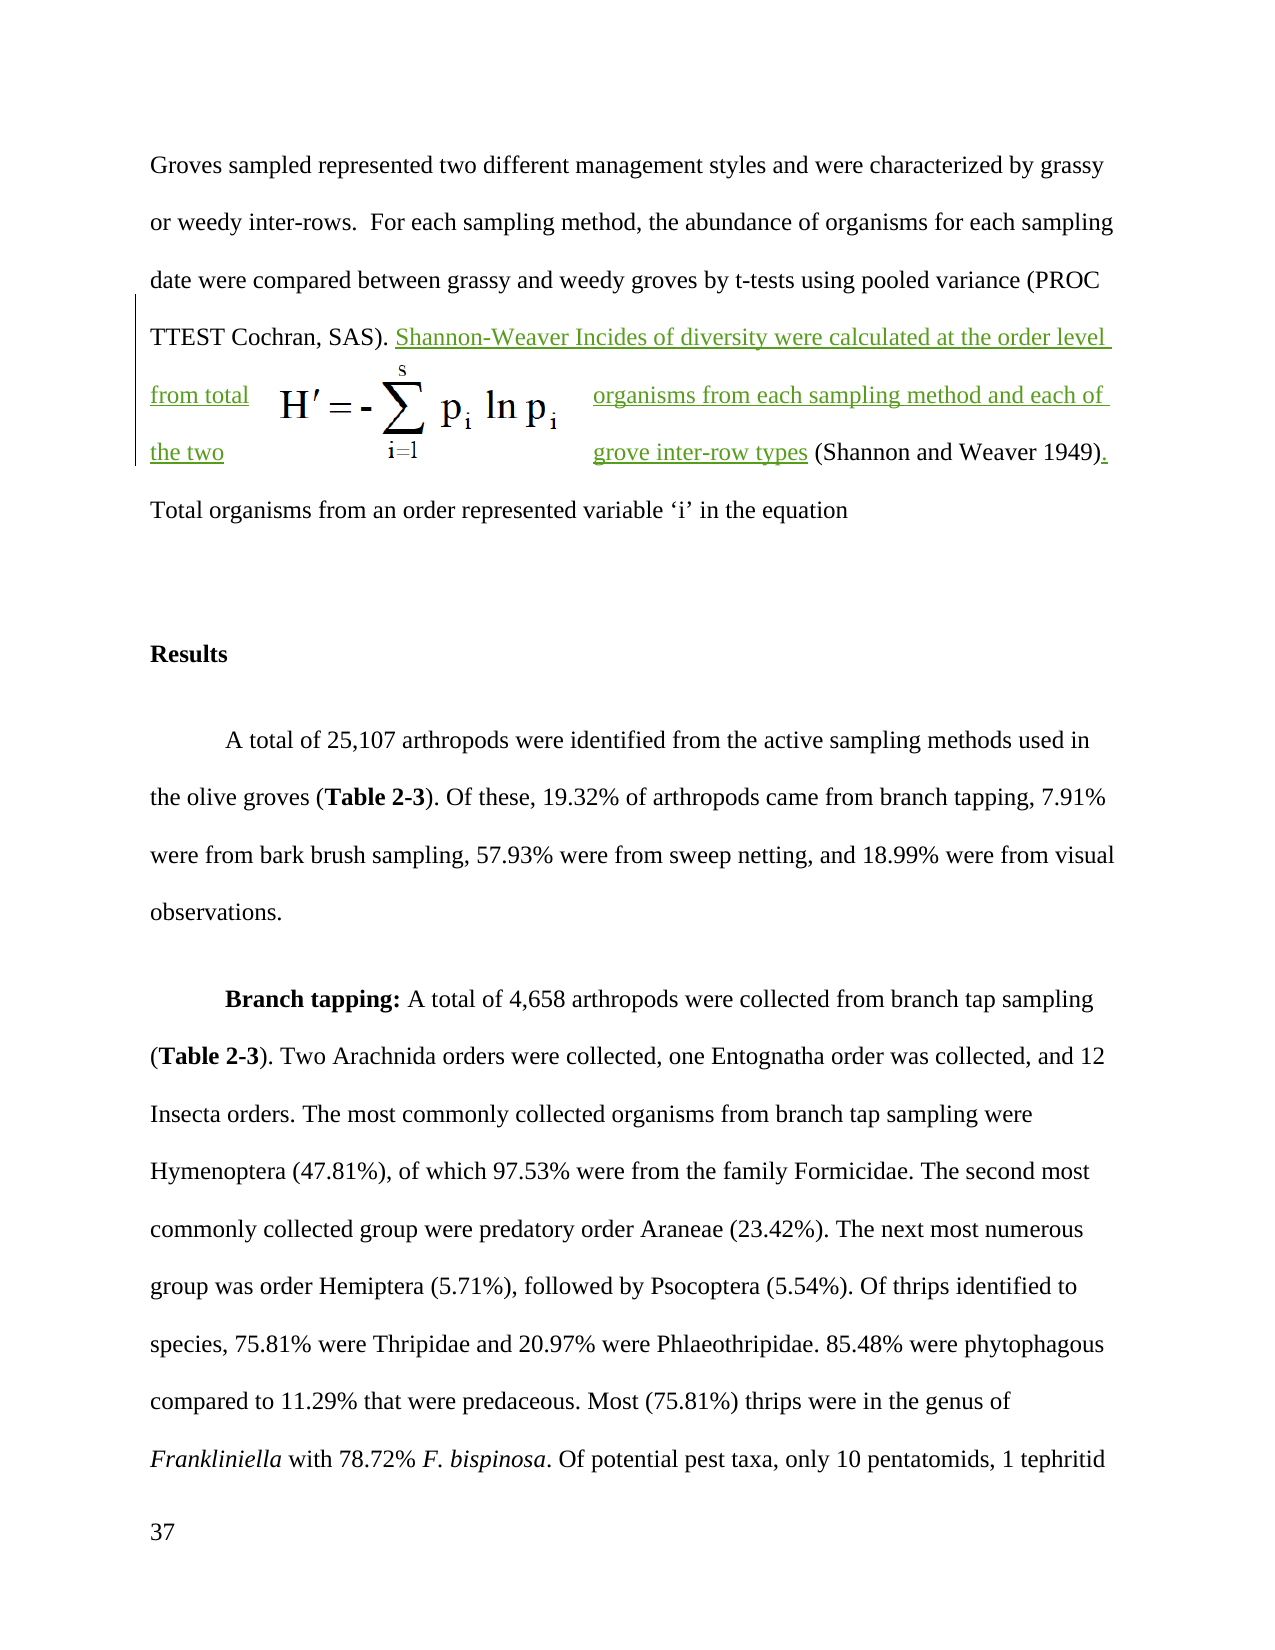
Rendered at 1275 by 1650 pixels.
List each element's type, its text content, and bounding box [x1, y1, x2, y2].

text Results [150, 639, 1125, 667]
text Groves sampled represented two different management styles and were characterized by grassy or weedy inter-rows. For each sampling method, the abundance of organisms for each sampling date were compared between grassy and weedy groves by t-tests using pooled variance (PROC TTEST Cochran, SAS). (Shannon and Weaver 1949) Total organisms from an order represented variable ‘i’ in the equation [150, 150, 1125, 524]
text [150, 984, 1125, 1472]
text A total of 25,107 arthropods were identified from the active sampling methods used in the olive groves (Table 2-3). Of these, 19.32% of arthropods came from branch tapping, 7.91% were from bark brush sampling, 57.93% were from sweep netting, and 18.99% were from visual observations. [150, 725, 1125, 926]
picture [269, 355, 574, 464]
